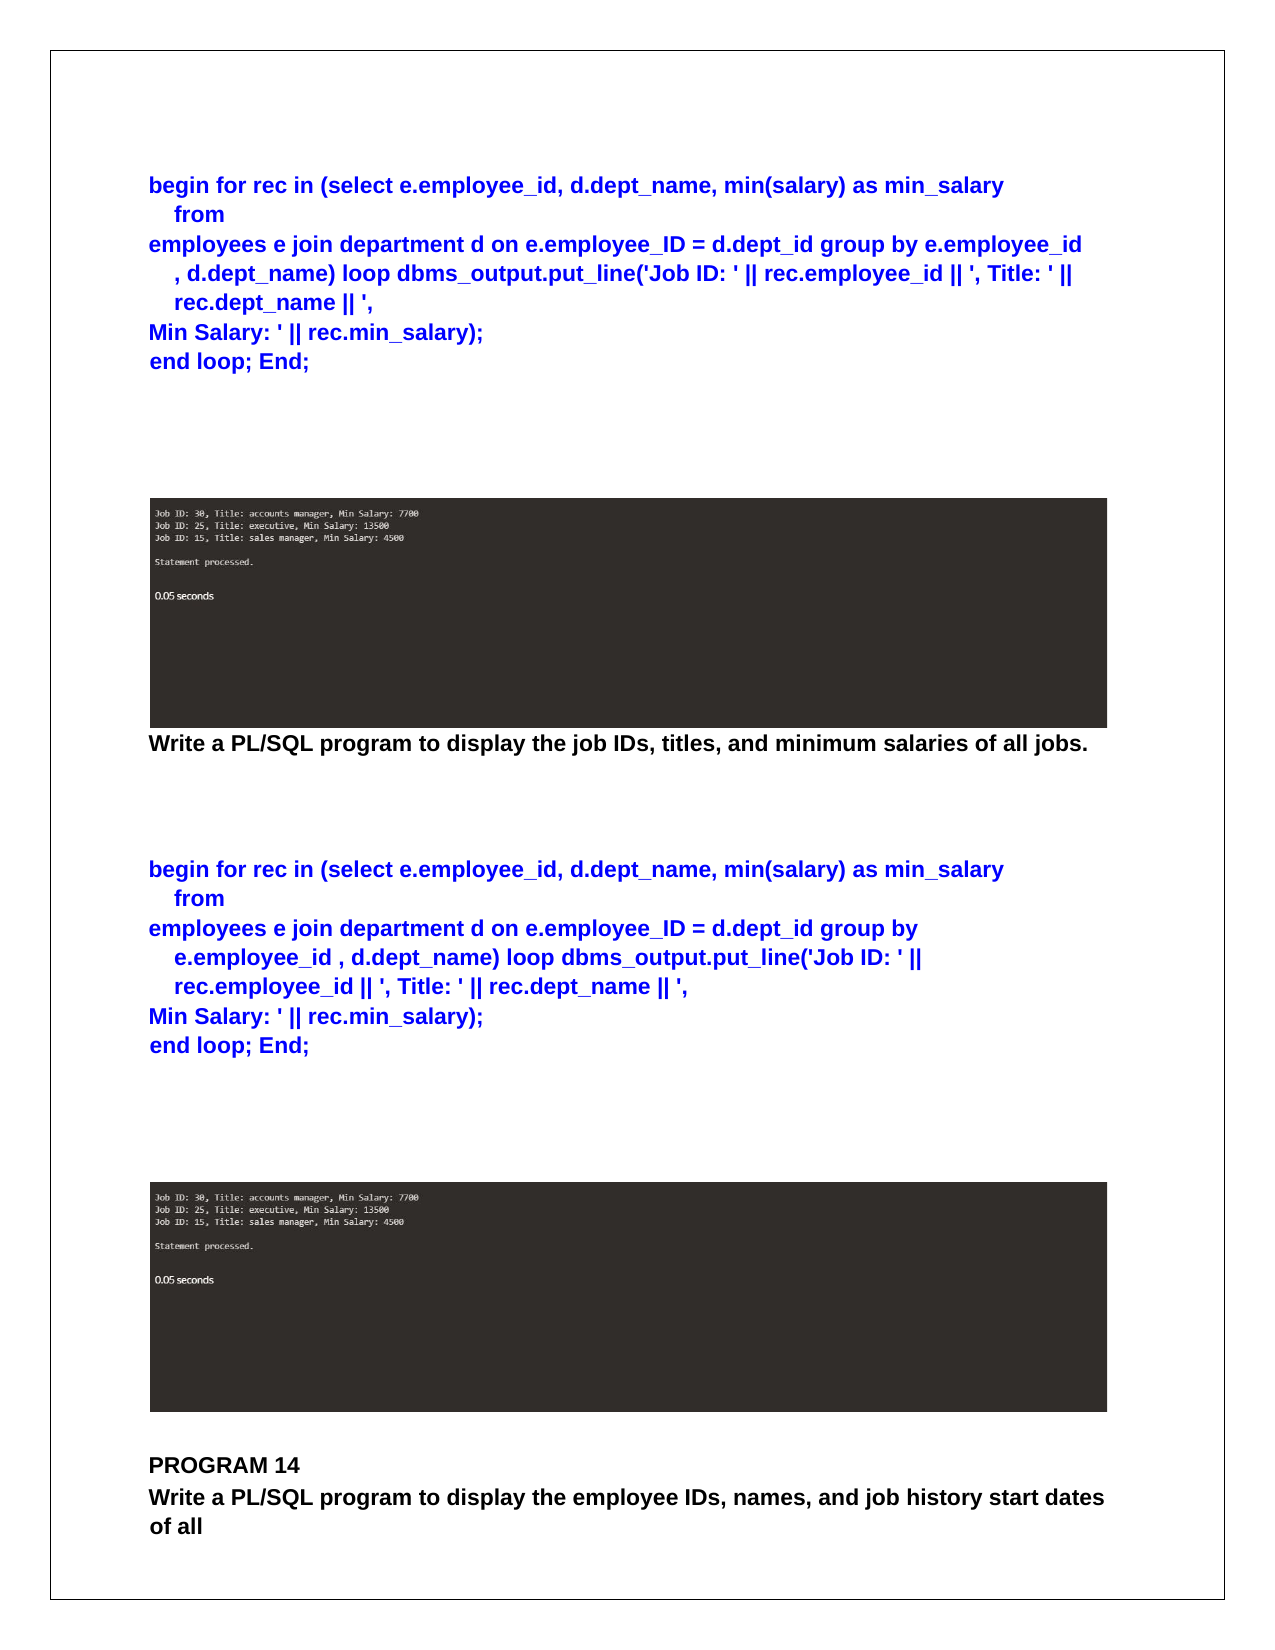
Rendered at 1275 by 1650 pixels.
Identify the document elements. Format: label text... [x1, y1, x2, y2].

text employees e join department d on e.employee_ID = d.dept_id group by e.employee_id , d.dept_name) loop dbms_output.put_line('Job ID: ' || rec.employee_id || ', Title: ' || rec.dept_name || ', [148, 231, 1083, 315]
text begin for rec in (select e.employee_id, d.dept_name, min(salary) as min_salary from [148, 172, 1020, 227]
text Min Salary: ' || rec.min_salary); end loop; End; [148, 319, 485, 374]
text Write a PL/SQL program to display the job IDs, titles, and minimum salaries of all jobs. [148, 729, 1125, 756]
text Min Salary: ' || rec.min_salary); end loop; End; [148, 1003, 485, 1058]
picture [150, 498, 1108, 728]
text begin for rec in (select e.employee_id, d.dept_name, min(salary) as min_salary from [148, 856, 1021, 911]
text PROGRAM 14 [148, 1452, 1125, 1478]
picture [150, 1182, 1108, 1412]
text employees e join department d on e.employee_ID = d.dept_id group by e.employee_id , d.dept_name) loop dbms_output.put_line('Job ID: ' || rec.employee_id || ', Title: ' || rec.dept_name || ', [148, 914, 1082, 999]
text Write a PL/SQL program to display the employee IDs, names, and job history start dates of all [148, 1484, 1125, 1539]
